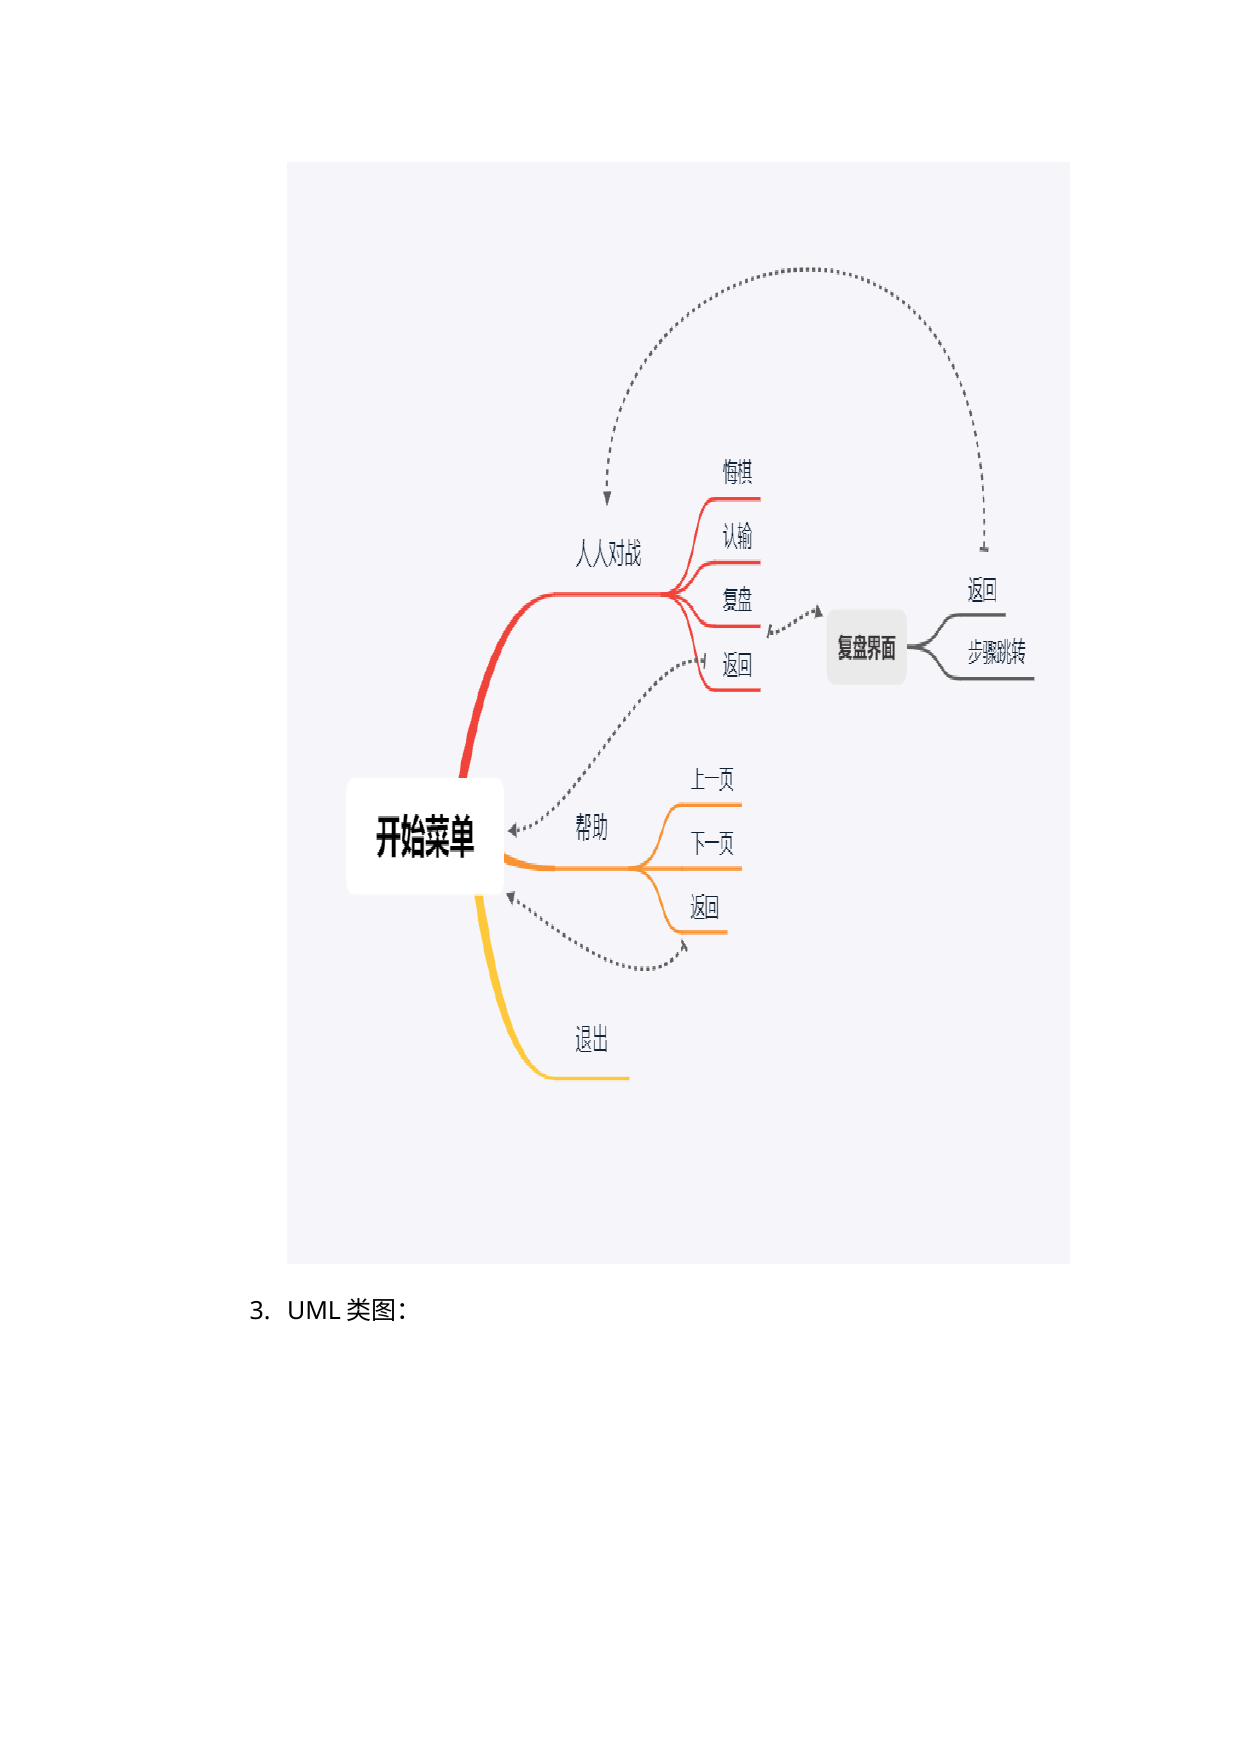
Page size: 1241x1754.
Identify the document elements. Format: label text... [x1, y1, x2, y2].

picture [286, 162, 1070, 1264]
list UML类图： [249, 1276, 1092, 1341]
